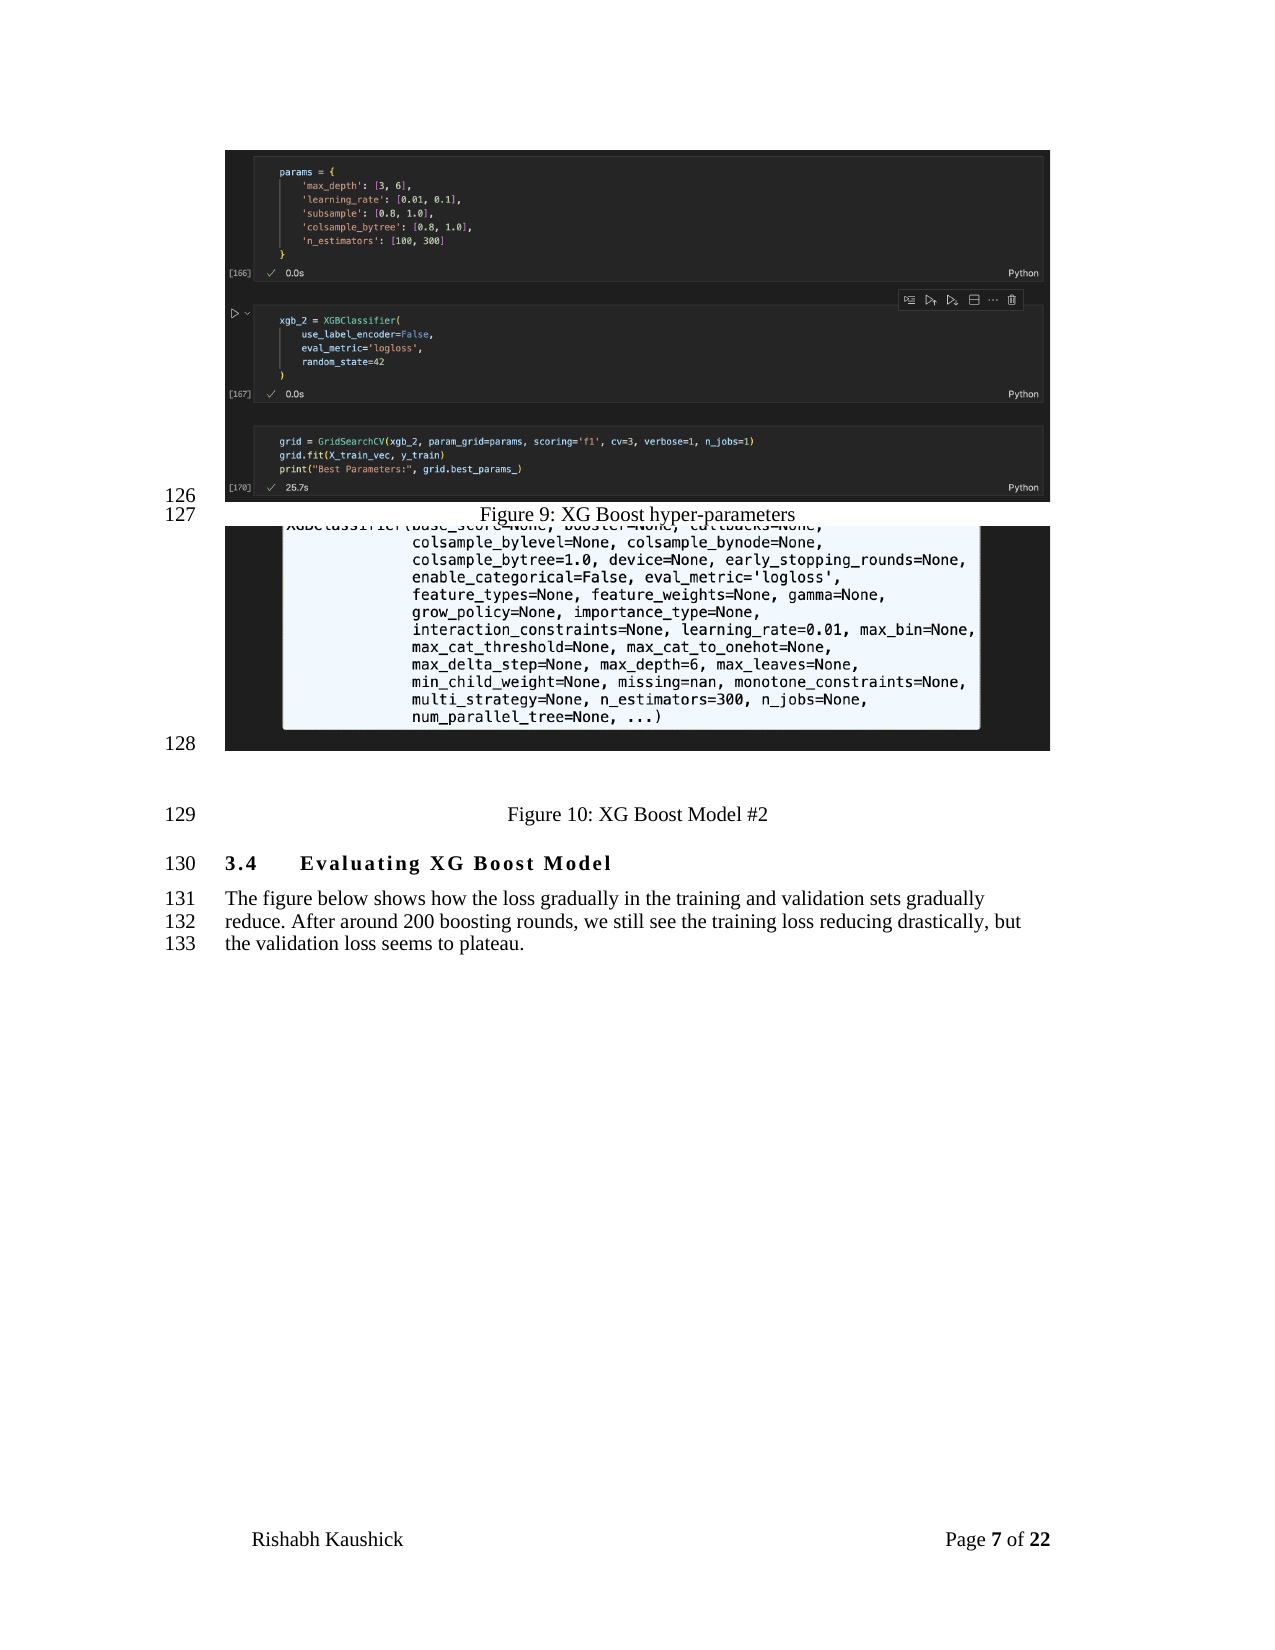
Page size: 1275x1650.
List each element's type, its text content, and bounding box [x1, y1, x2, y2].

picture [225, 150, 1050, 502]
text The figure below shows how the loss gradually in the training and validation sets gradually reduce. After around 200 boosting rounds, we still see the training loss reducing drastically, but the validation loss seems to plateau. [225, 887, 1050, 955]
text 3.4 Evaluating XG Boost Model [225, 851, 1050, 875]
text Figure 9: XG Boost hyper-parameters [225, 502, 1050, 526]
text Figure 10: XG Boost Model #2 [225, 751, 1050, 826]
picture [225, 526, 1050, 751]
